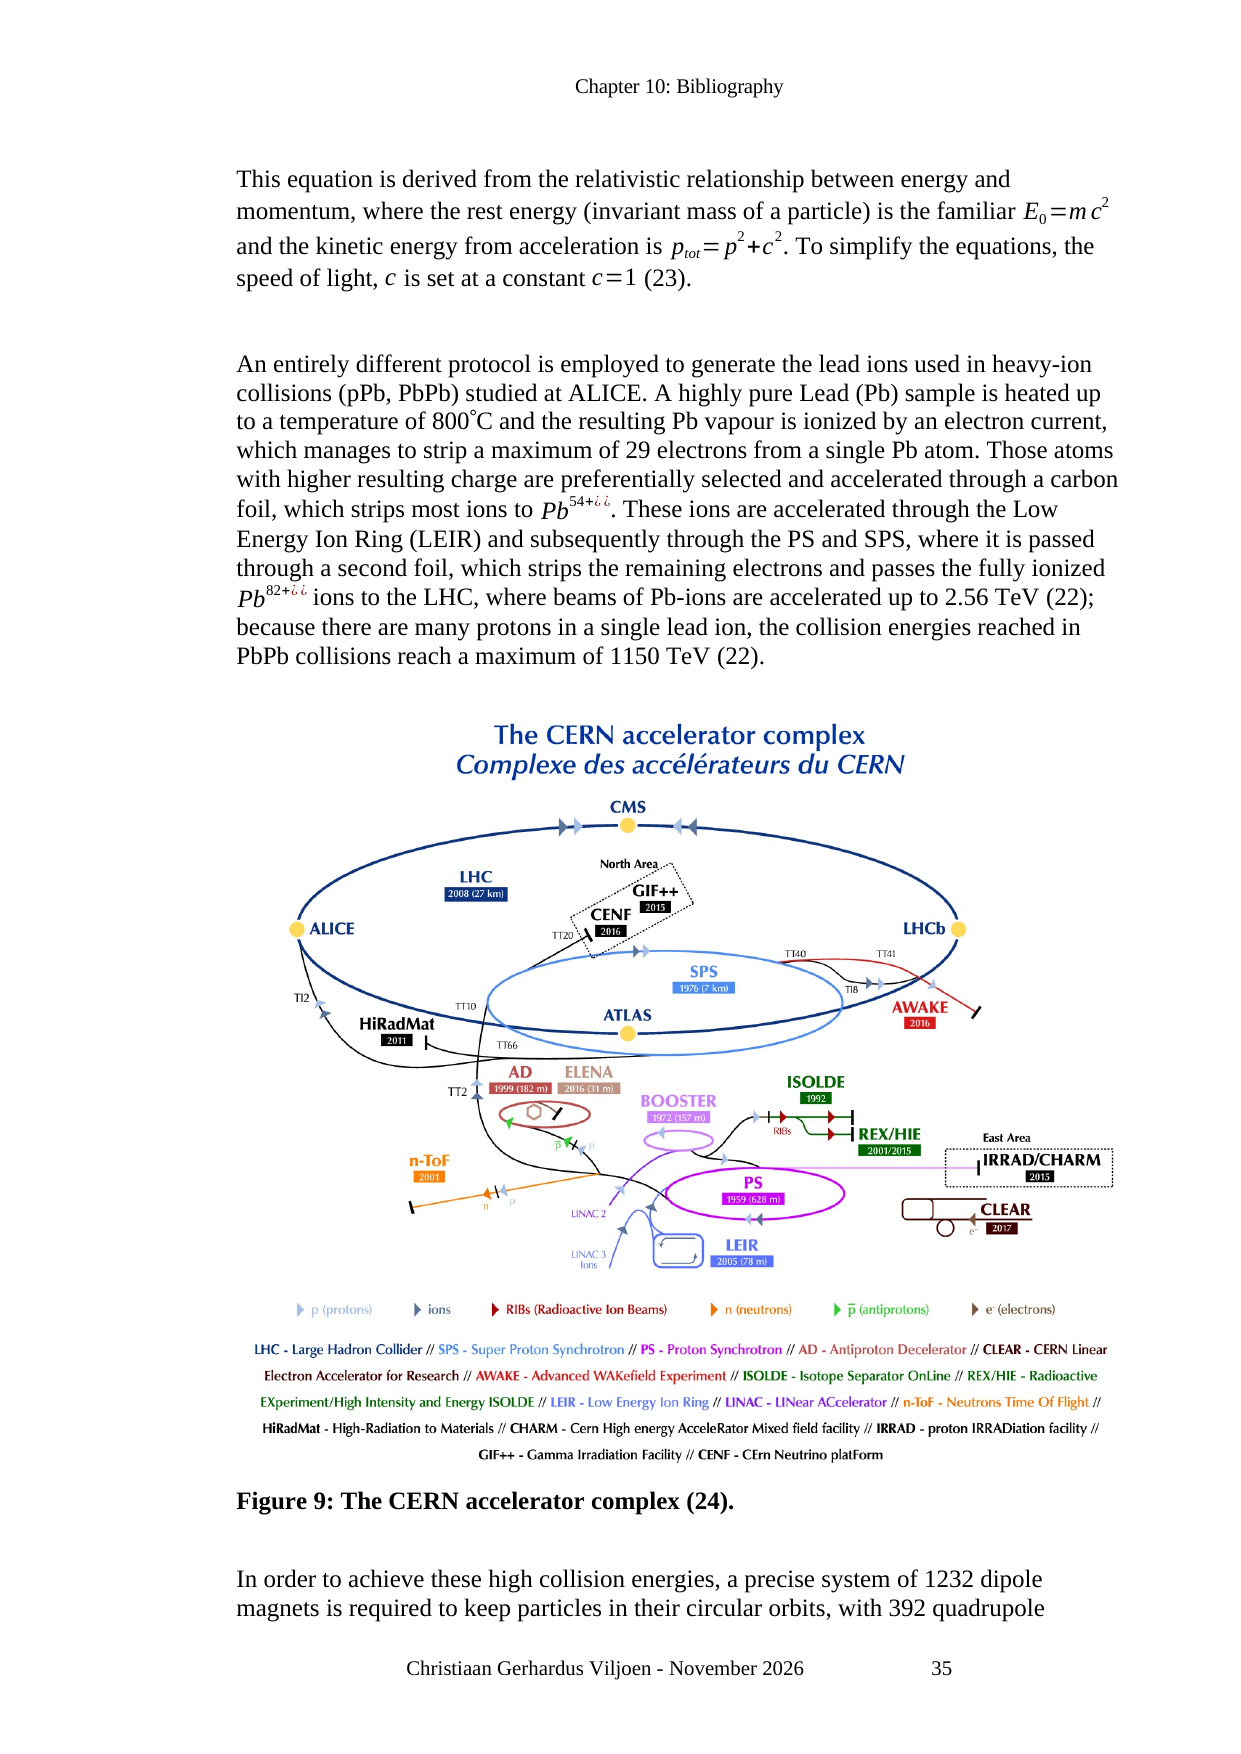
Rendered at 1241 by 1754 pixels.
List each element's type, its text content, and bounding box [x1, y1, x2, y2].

text An entirely different protocol is employed to generate the lead ions used in heavy-ion collisions (pPb, PbPb) studied at ALICE. A highly pure Lead (Pb) sample is heated up to a temperature of 800C and the resulting Pb vapour is ionized by an electron current, which manages to strip a maximum of 29 electrons from a single Pb atom. Those atoms with higher resulting charge are preferentially selected and accelerated through a carbon foil, which strips most ions to . These ions are accelerated through the Low Energy Ion Ring (LEIR) and subsequently through the PS and SPS, where it is passed through a second foil, which strips the remaining electrons and passes the fully ionized ions to the LHC, where beams of Pb-ions are accelerated up to 2.56 TeV ; because there are many protons in a single lead ion, the collision energies reached in PbPb collisions reach a maximum of 1150 TeV . [236, 349, 1122, 670]
picture [236, 698, 1123, 1487]
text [236, 1564, 1122, 1622]
text Figure 9: The CERN accelerator complex . [236, 1487, 1122, 1515]
text This equation is derived from the relativistic relationship between energy and momentum, where the rest energy (invariant mass of a particle) is the familiar and the kinetic energy from acceleration is . To simplify the equations, the speed of light, is set at a constant . [236, 164, 1122, 291]
